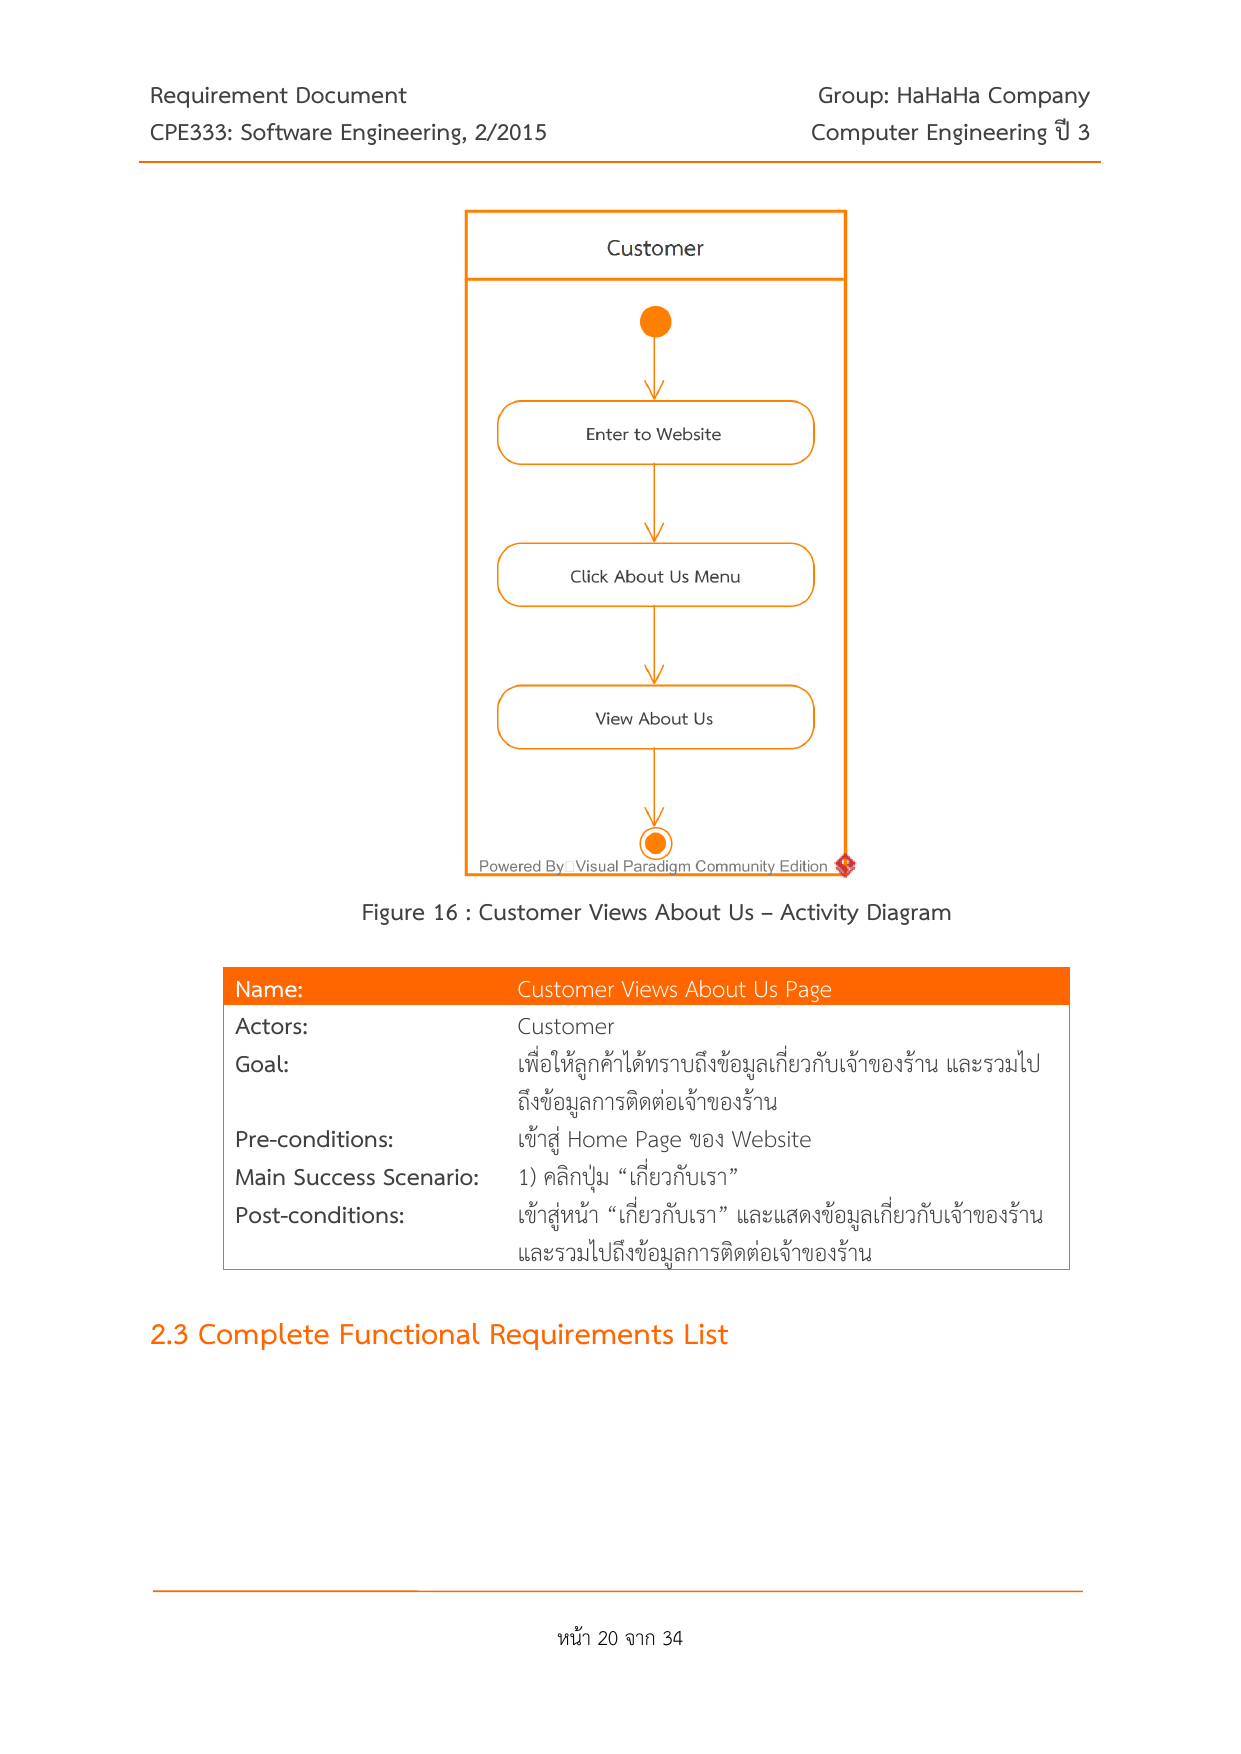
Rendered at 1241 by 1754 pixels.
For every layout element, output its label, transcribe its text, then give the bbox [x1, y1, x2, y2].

table_cell Main Success Scenario: [224, 1156, 506, 1194]
table_cell Post-conditions: [224, 1194, 506, 1269]
table_header Name: [224, 968, 506, 1005]
text 2.3 Complete Functional Requirements List [150, 1308, 1090, 1355]
picture [450, 195, 864, 892]
text Figure 16 : Customer Views About Us – Activity Diagram [224, 891, 1090, 929]
table_cell เพื่อให้ลูกค้าได้ทราบถึงข้อมูลเกี่ยวกับเจ้าของร้าน และรวมไปถึงข้อมูลการติดต่อเจ้าของร้าน [506, 1043, 1069, 1118]
table_cell Pre-conditions: [224, 1119, 506, 1156]
table_cell เข้าสู่ Home Page ของ Website [506, 1119, 1069, 1156]
table_header Customer Views About Us Page [506, 968, 1069, 1005]
table_cell เข้าสู่หน้า “เกี่ยวกับเรา” และแสดงข้อมูลเกี่ยวกับเจ้าของร้าน และรวมไปถึงข้อมูลการติดต่อเจ้าของร้าน [506, 1194, 1069, 1269]
table_cell Actors: [224, 1005, 506, 1043]
table_cell Goal: [224, 1043, 506, 1118]
table_cell Customer [506, 1005, 1069, 1043]
table_cell 1) คลิกปุ่ม “เกี่ยวกับเรา” [506, 1156, 1069, 1194]
